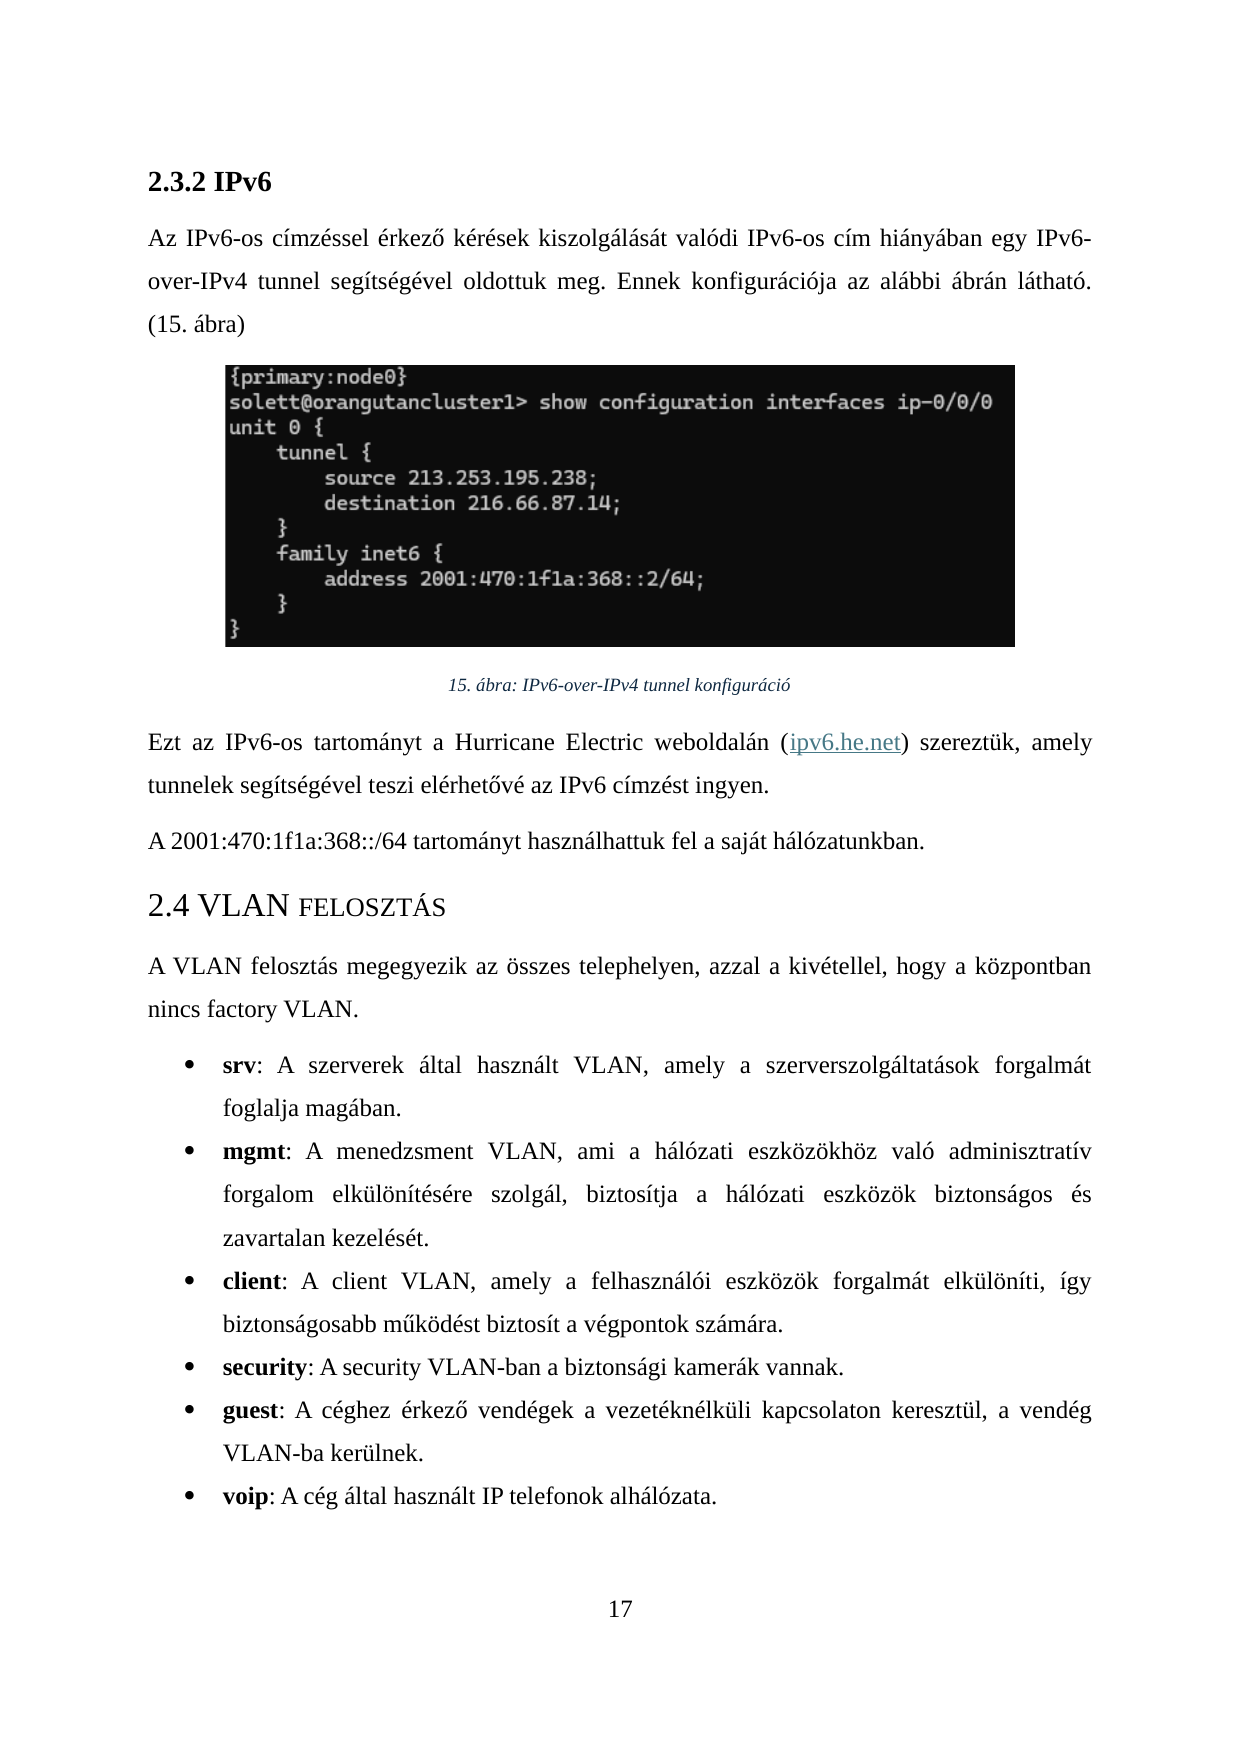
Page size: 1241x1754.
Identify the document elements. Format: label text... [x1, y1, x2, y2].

list client: A client VLAN, amely a felhasználói eszközök forgalmát elkülöníti, így biztonságosabb működést biztosít a végpontok számára. [185, 1266, 1092, 1338]
text Ezt az IPv6-os tartományt a Hurricane Electric weboldalán (ipv6.he.net) szereztük, amely tunnelek segítségével teszi elérhetővé az IPv6 címzést ingyen. [148, 727, 1092, 799]
text 15. ábra: IPv6-over-IPv4 tunnel konfiguráció [148, 674, 1092, 696]
list guest: A céghez érkező vendégek a vezetéknélküli kapcsolaton keresztül, a vendég VLAN-ba kerülnek. [185, 1395, 1092, 1467]
list srv: A szerverek által használt VLAN, amely a szerverszolgáltatások forgalmát foglalja magában. [185, 1050, 1092, 1122]
text Az IPv6-os címzéssel érkező kérések kiszolgálását valódi IPv6-os cím hiányában egy IPv6-over-IPv4 tunnel segítségével oldottuk meg. Ennek konfigurációja az alábbi ábrán látható. (15. ábra) [148, 223, 1092, 338]
list mgmt: A menedzsment VLAN, ami a hálózati eszközökhöz való adminisztratív forgalom elkülönítésére szolgál, biztosítja a hálózati eszközök biztonságos és zavartalan kezelését. [185, 1136, 1092, 1251]
list voip: A cég által használt IP telefonok alhálózata. [185, 1481, 1092, 1510]
text A VLAN felosztás megegyezik az összes telephelyen, azzal a kivétellel, hogy a központban nincs factory VLAN. [148, 951, 1092, 1023]
list security: A security VLAN-ban a biztonsági kamerák vannak. [185, 1352, 1092, 1381]
text A 2001:470:1f1a:368::/64 tartományt használhattuk fel a saját hálózatunkban. [148, 826, 1092, 854]
subtitle 2.3.2 IPv6 [148, 164, 1092, 198]
subtitle 2.4 VLAN felosztás [148, 886, 1092, 924]
picture [225, 365, 1015, 647]
